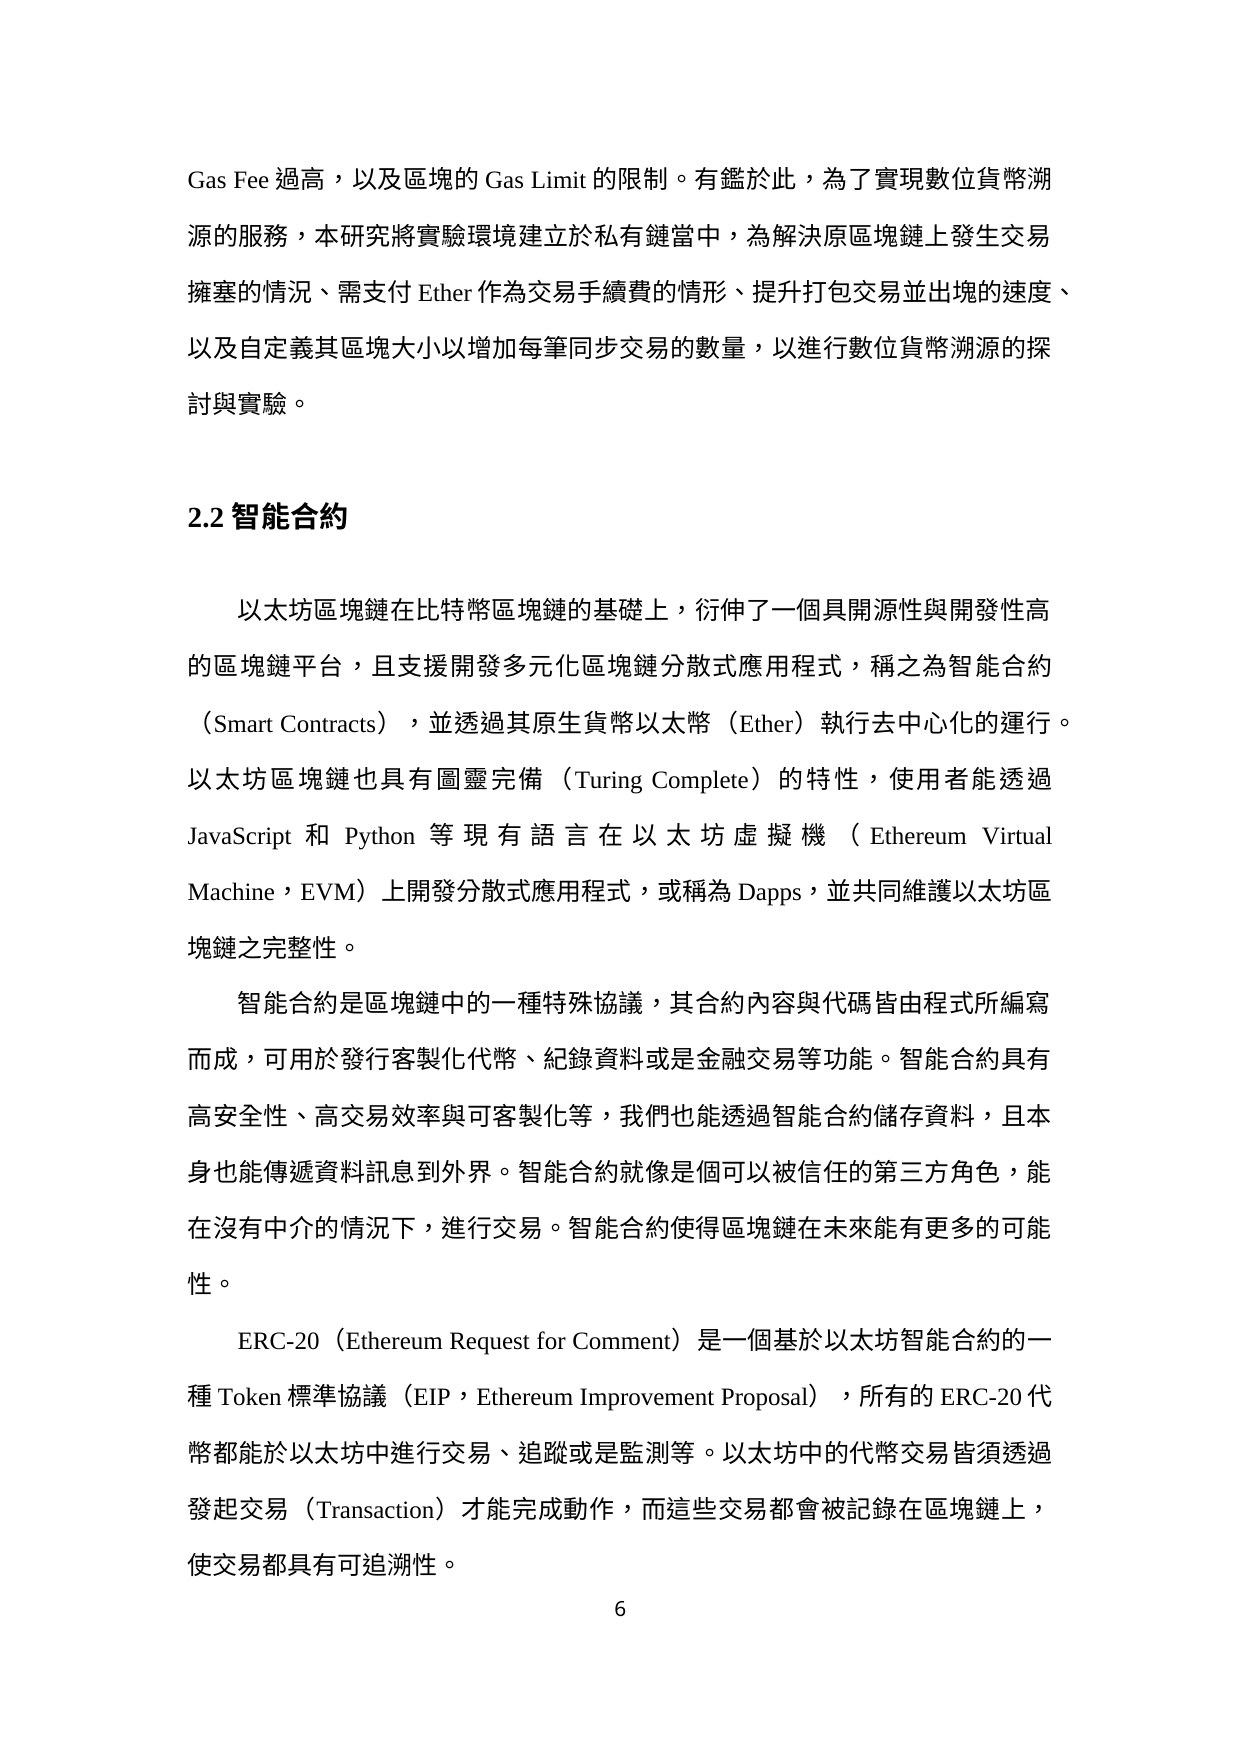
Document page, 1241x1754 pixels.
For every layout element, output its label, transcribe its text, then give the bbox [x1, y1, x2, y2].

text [187, 159, 1053, 422]
text 智能合約是區塊鏈中的一種特殊協議，其合約內容與代碼皆由程式所編寫而成，可用於發行客製化代幣、紀錄資料或是金融交易等功能。智能合約具有高安全性、高交易效率與可客製化等，我們也能透過智能合約儲存資料，且本身也能傳遞資料訊息到外界。智能合約就像是個可以被信任的第三方角色，能在沒有中介的情況下，進行交易。智能合約使得區塊鏈在未來能有更多的可能性。 [187, 983, 1053, 1302]
text ERC-20（Ethereum Request for Comment）是一個基於以太坊智能合約的一種Token標準協議（EIP，Ethereum Improvement Proposal），所有的ERC-20代幣都能於以太坊中進行交易、追蹤或是監測等。以太坊中的代幣交易皆須透過發起交易（Transaction）才能完成動作，而這些交易都會被記錄在區塊鏈上，使交易都具有可追溯性。 [187, 1320, 1053, 1582]
subtitle 2.2 智能合約 [187, 477, 1053, 552]
text 以太坊區塊鏈在比特幣區塊鏈的基礎上，衍伸了一個具開源性與開發性高的區塊鏈平台，且支援開發多元化區塊鏈分散式應用程式，稱之為智能合約（Smart Contracts），並透過其原生貨幣以太幣（Ether）執行去中心化的運行。以太坊區塊鏈也具有圖靈完備（Turing Complete）的特性，使用者能透過JavaScript和Python等現有語言在以太坊虛擬機（Ethereum Virtual Machine，EVM）上開發分散式應用程式，或稱為Dapps，並共同維護以太坊區塊鏈之完整性。 [187, 590, 1053, 965]
